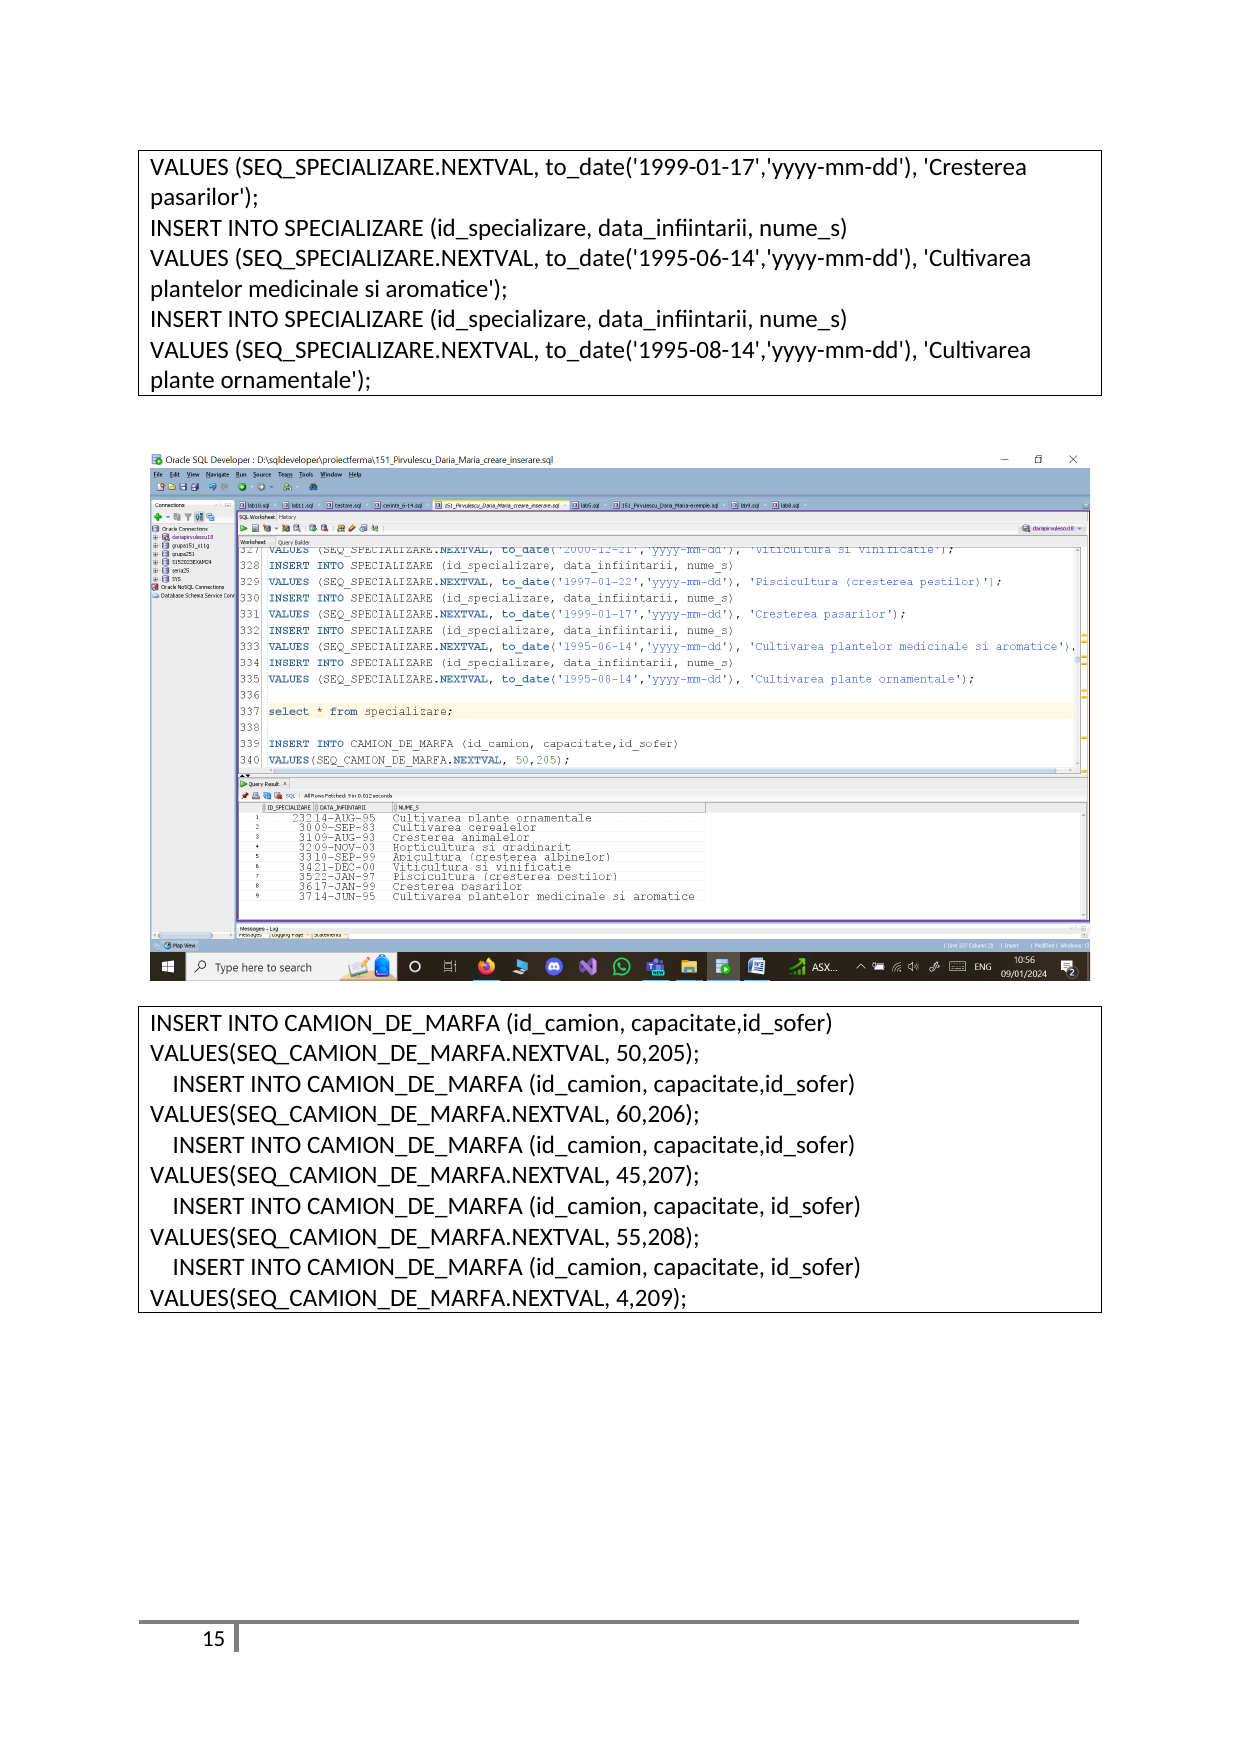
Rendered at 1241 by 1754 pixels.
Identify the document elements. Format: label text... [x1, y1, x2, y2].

table_header INSERT INTO CAMION_DE_MARFA (id_camion, capacitate,id_sofer) VALUES(SEQ_CAMION_DE_MARFA.NEXTVAL, 50,205); INSERT INTO CAMION_DE_MARFA (id_camion, capacitate,id_sofer) VALUES(SEQ_CAMION_DE_MARFA.NEXTVAL, 60,206); INSERT INTO CAMION_DE_MARFA (id_camion, capacitate,id_sofer) VALUES(SEQ_CAMION_DE_MARFA.NEXTVAL, 45,207); INSERT INTO CAMION_DE_MARFA (id_camion, capacitate, id_sofer) VALUES(SEQ_CAMION_DE_MARFA.NEXTVAL, 55,208); INSERT INTO CAMION_DE_MARFA (id_camion, capacitate, id_sofer) VALUES(SEQ_CAMION_DE_MARFA.NEXTVAL, 4,209); [139, 1007, 1101, 1312]
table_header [139, 151, 1101, 395]
picture [150, 452, 1091, 981]
